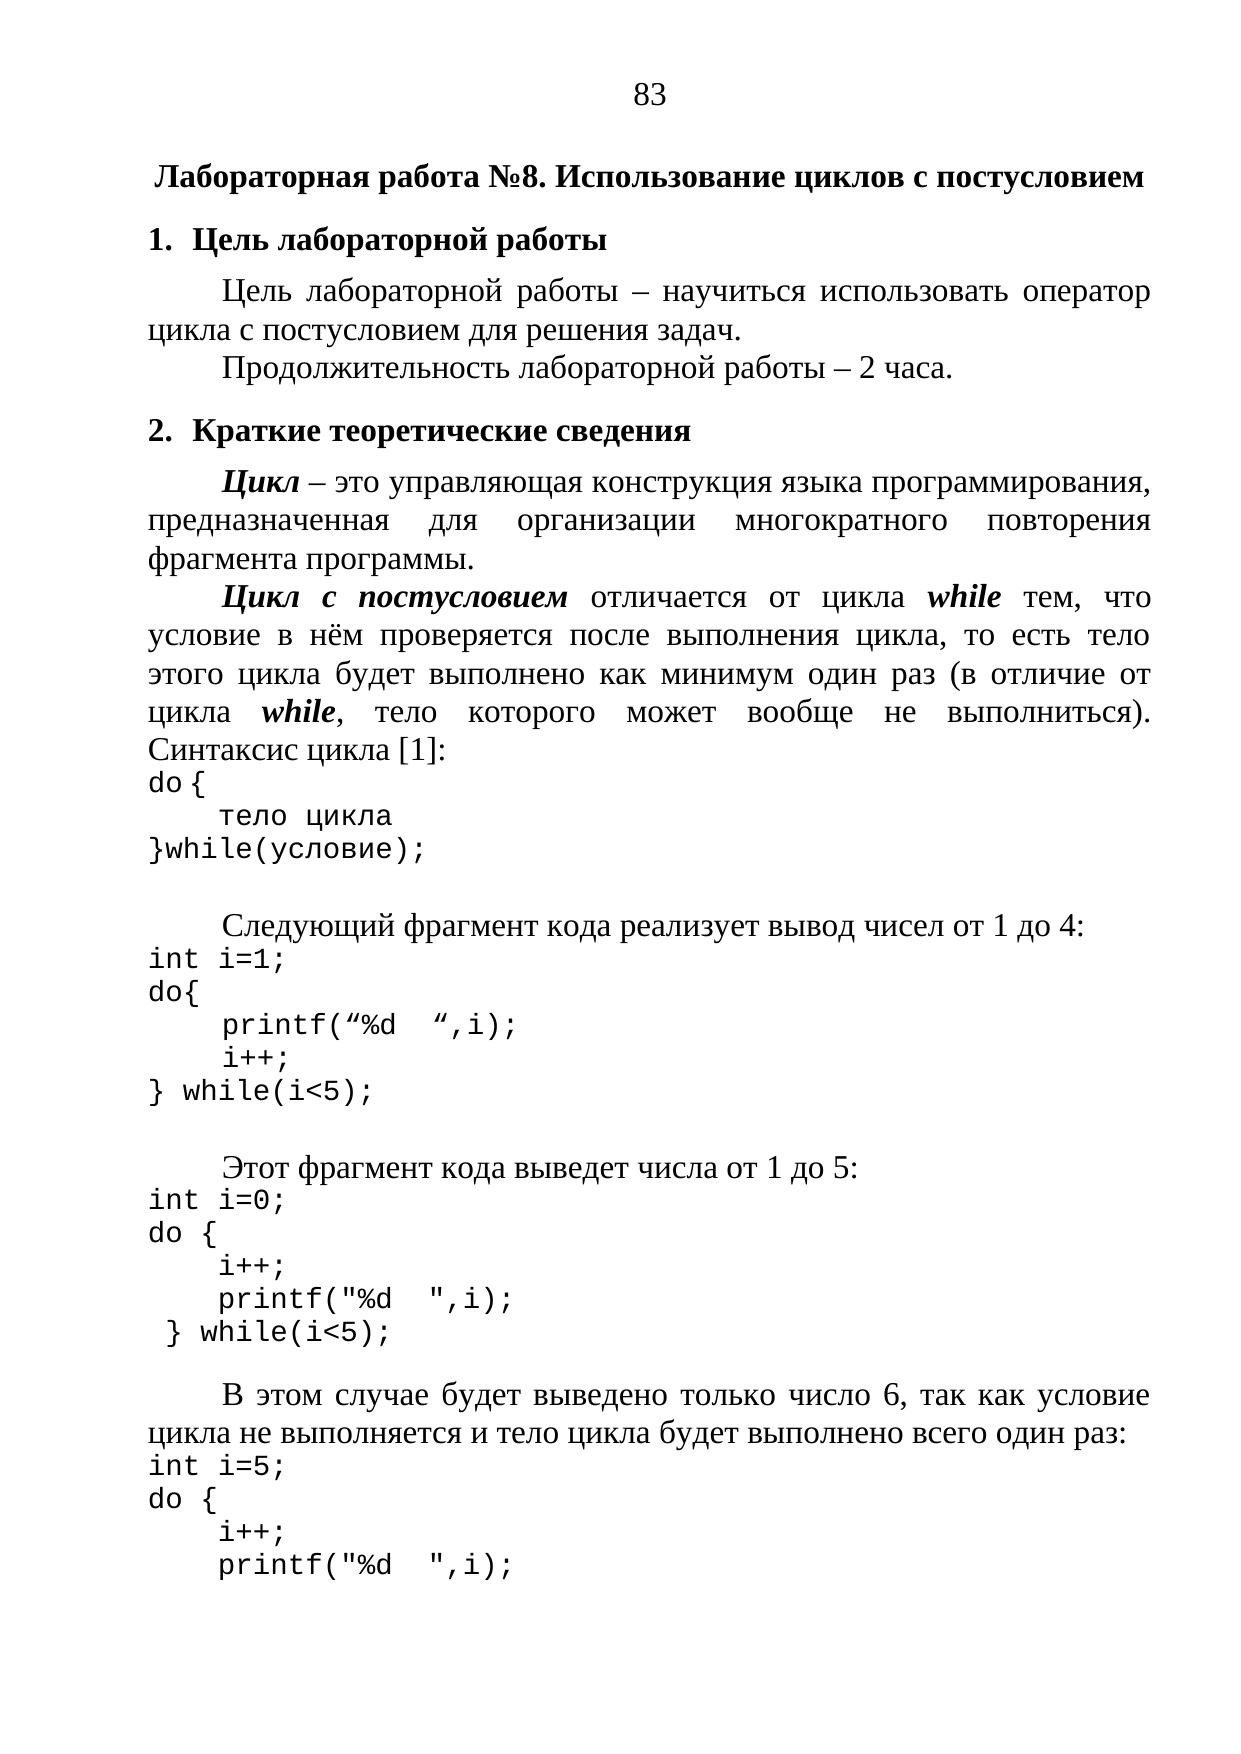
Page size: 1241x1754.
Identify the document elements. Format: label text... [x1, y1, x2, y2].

text i++; [148, 1252, 1152, 1284]
text } while(i<5); [148, 1318, 1152, 1351]
text В этом случае будет выведено только число 6, так как условие цикла не выполняется и тело цикла будет выполнено всего один раз: [148, 1374, 1152, 1451]
text do { [148, 768, 1152, 801]
text do{ [148, 977, 1152, 1010]
text } while(i<5); [148, 1076, 1152, 1109]
text int i=1; [148, 944, 1152, 977]
text i++; [148, 1043, 1152, 1076]
text do { [148, 1484, 1152, 1517]
subtitle Краткие теоретические сведения [148, 411, 1152, 449]
text printf("%d ",i); [148, 1550, 1152, 1583]
text Этот фрагмент кода выведет числа от 1 до 5: [148, 1147, 1152, 1186]
text i++; [148, 1517, 1152, 1550]
text Цель лабораторной работы – научиться использовать оператор цикла с постусловием для решения задач. [148, 271, 1152, 347]
text тело цикла [148, 801, 1152, 834]
text Продолжительность лабораторной работы – 2 часа. [148, 347, 1152, 386]
subtitle Цель лабораторной работы [148, 220, 1152, 258]
text }while(условие); [148, 834, 1152, 867]
text int i=5; [148, 1451, 1152, 1484]
text Цикл – это управляющая конструкция языка программирования, предназначенная для организации многократного повторения фрагмента программы. [148, 461, 1152, 576]
subtitle Лабораторная работа №8. Использование циклов с постусловием [148, 156, 1152, 195]
text printf("%d ",i); [148, 1284, 1152, 1318]
text int i=0; [148, 1186, 1152, 1218]
text Цикл с постусловием отличается от цикла while тем, что условие в нём проверяется после выполнения цикла, то есть тело этого цикла будет выполнено как минимум один раз (в отличие от цикла while, тело которого может вообще не выполниться). Синтаксис цикла [1]: [148, 576, 1152, 768]
text printf(“%d “,i); [148, 1010, 1152, 1043]
text do { [148, 1218, 1152, 1252]
text Следующий фрагмент кода реализует вывод чисел от 1 до 4: [148, 905, 1152, 944]
